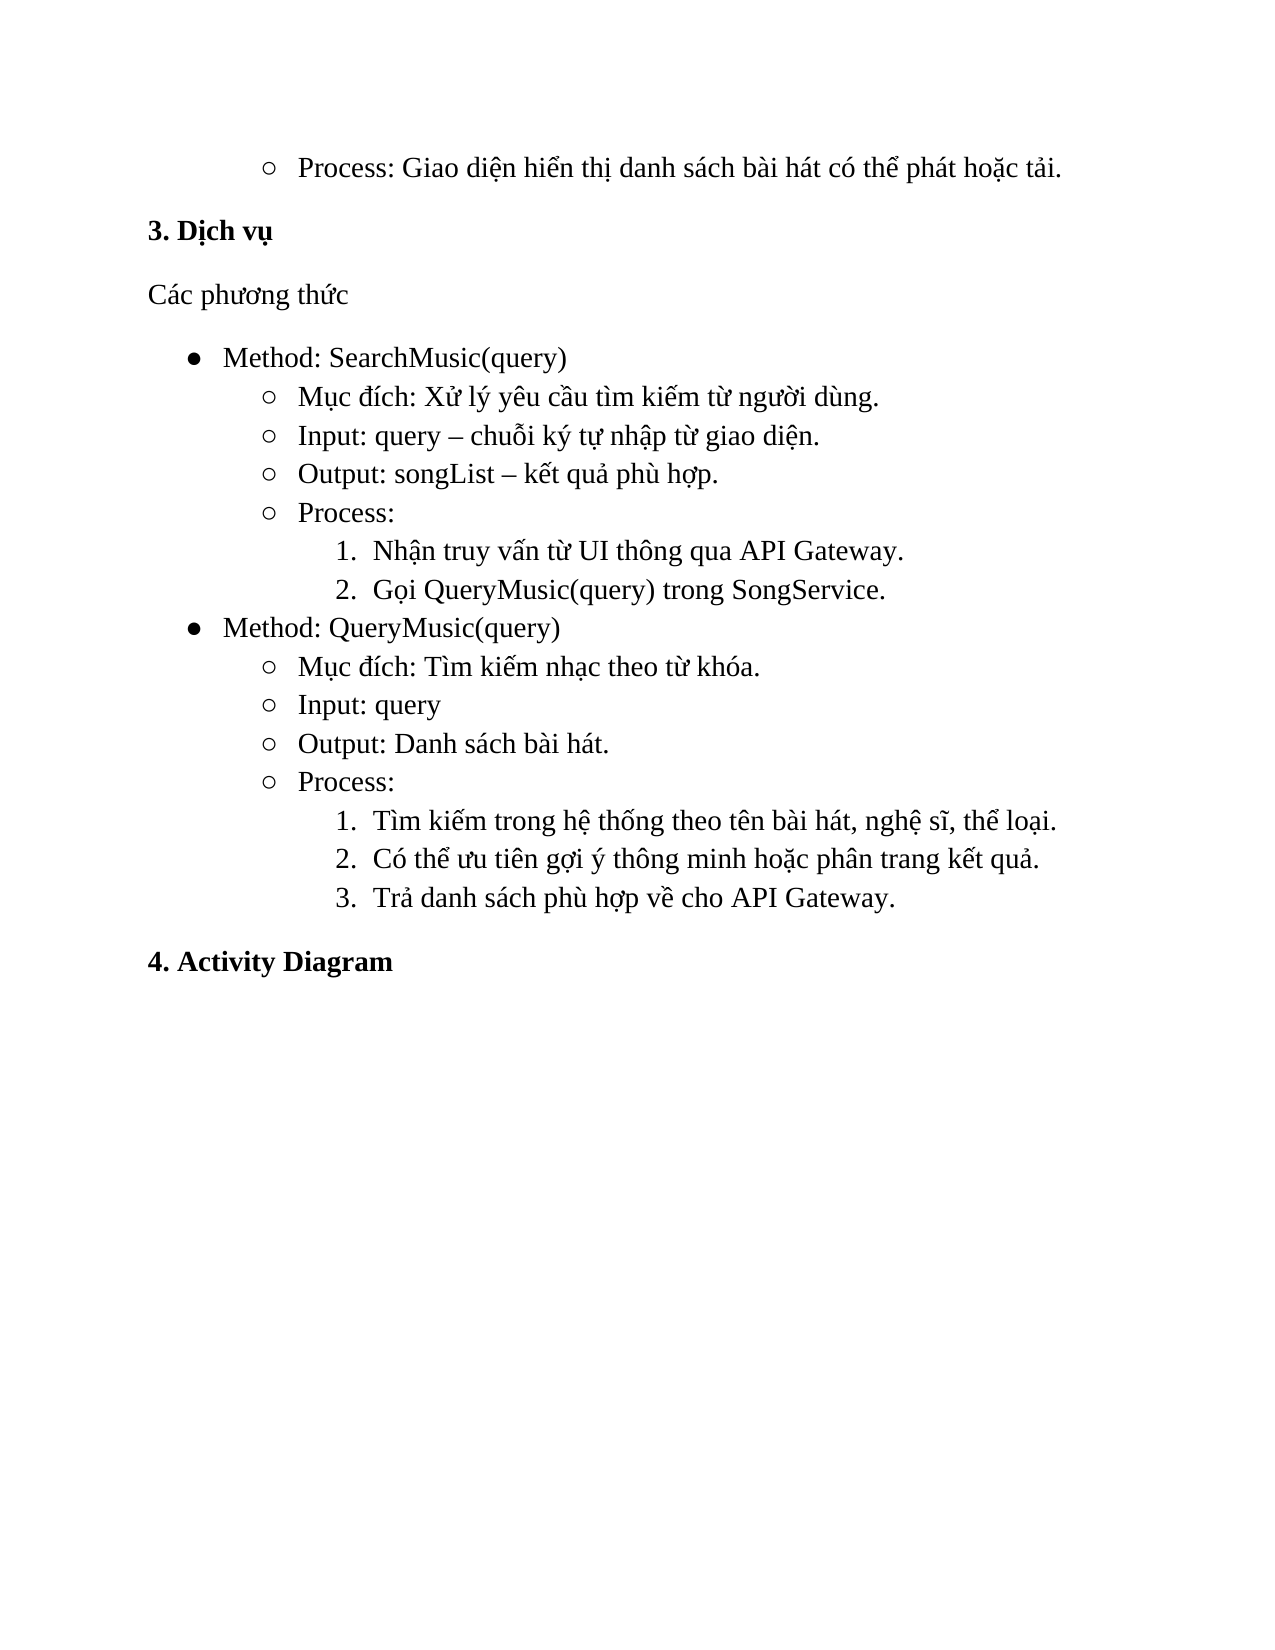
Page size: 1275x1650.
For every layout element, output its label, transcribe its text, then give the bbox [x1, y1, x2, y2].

list Input: query – chuỗi ký tự nhập từ giao diện. [260, 418, 1125, 451]
list Có thể ưu tiên gợi ý thông minh hoặc phân trang kết quả. [335, 842, 1125, 875]
list Nhận truy vấn từ UI thông qua API Gateway. [335, 533, 1125, 567]
list Output: Danh sách bài hát. [260, 726, 1125, 759]
text Các phương thức [148, 277, 1125, 311]
text 3. Dịch vụ [148, 213, 1125, 247]
list Process: [260, 764, 1125, 798]
list Tìm kiếm trong hệ thống theo tên bài hát, nghệ sĩ, thể loại. [335, 803, 1125, 837]
list Process: Giao diện hiển thị danh sách bài hát có thể phát hoặc tải. [260, 150, 1125, 183]
list Mục đích: Xử lý yêu cầu tìm kiếm từ người dùng. [260, 379, 1125, 413]
list Output: songList – kết quả phù hợp. [260, 456, 1125, 490]
list Mục đích: Tìm kiếm nhạc theo từ khóa. [260, 649, 1125, 682]
list Method: SearchMusic(query) [185, 341, 1125, 374]
list Method: QueryMusic(query) [185, 610, 1125, 644]
list Process: [260, 495, 1125, 528]
list Trả danh sách phù hợp về cho API Gateway. [335, 880, 1125, 914]
list Input: query [260, 687, 1125, 721]
list Gọi QueryMusic(query) trong SongService. [335, 572, 1125, 605]
text 4. Activity Diagram [148, 944, 1125, 977]
